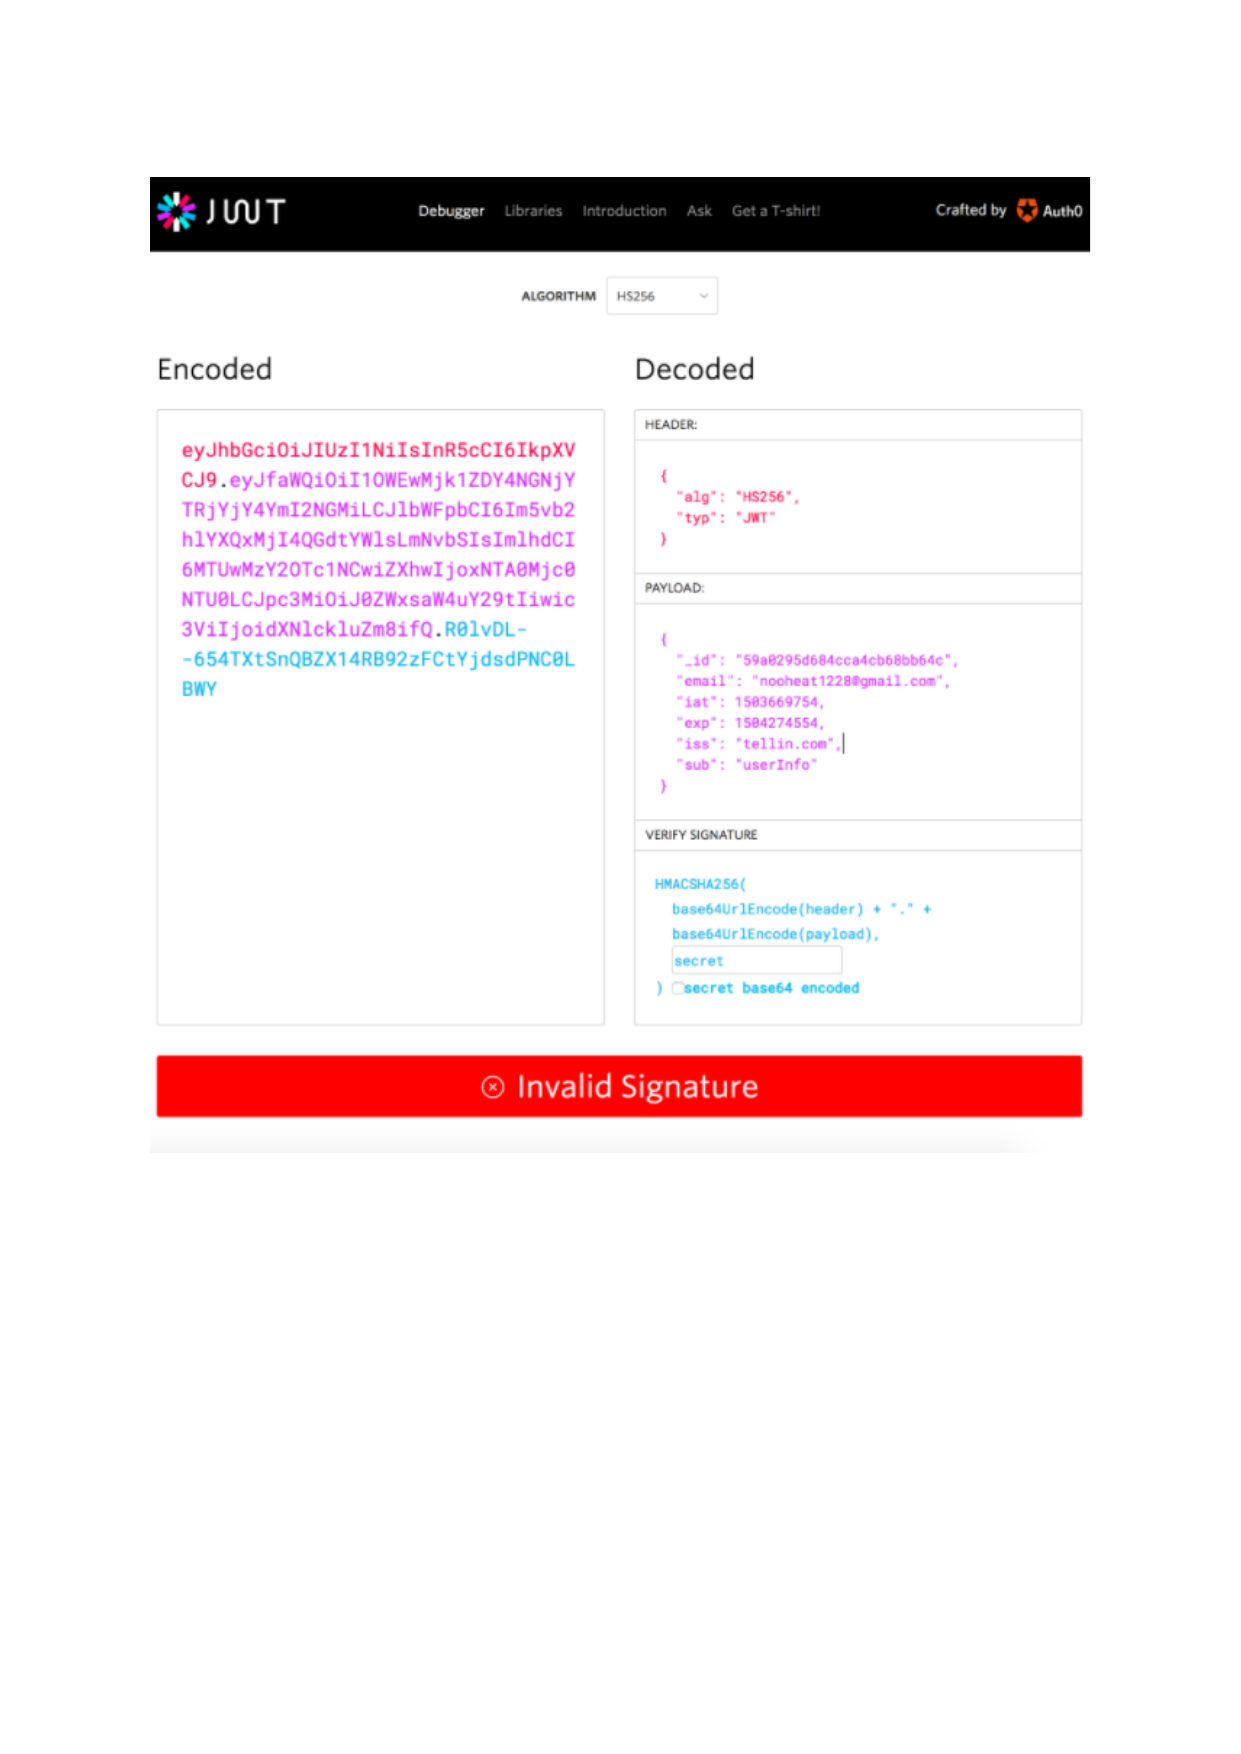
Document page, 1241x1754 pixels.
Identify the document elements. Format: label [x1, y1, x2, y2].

picture [150, 177, 1091, 1153]
